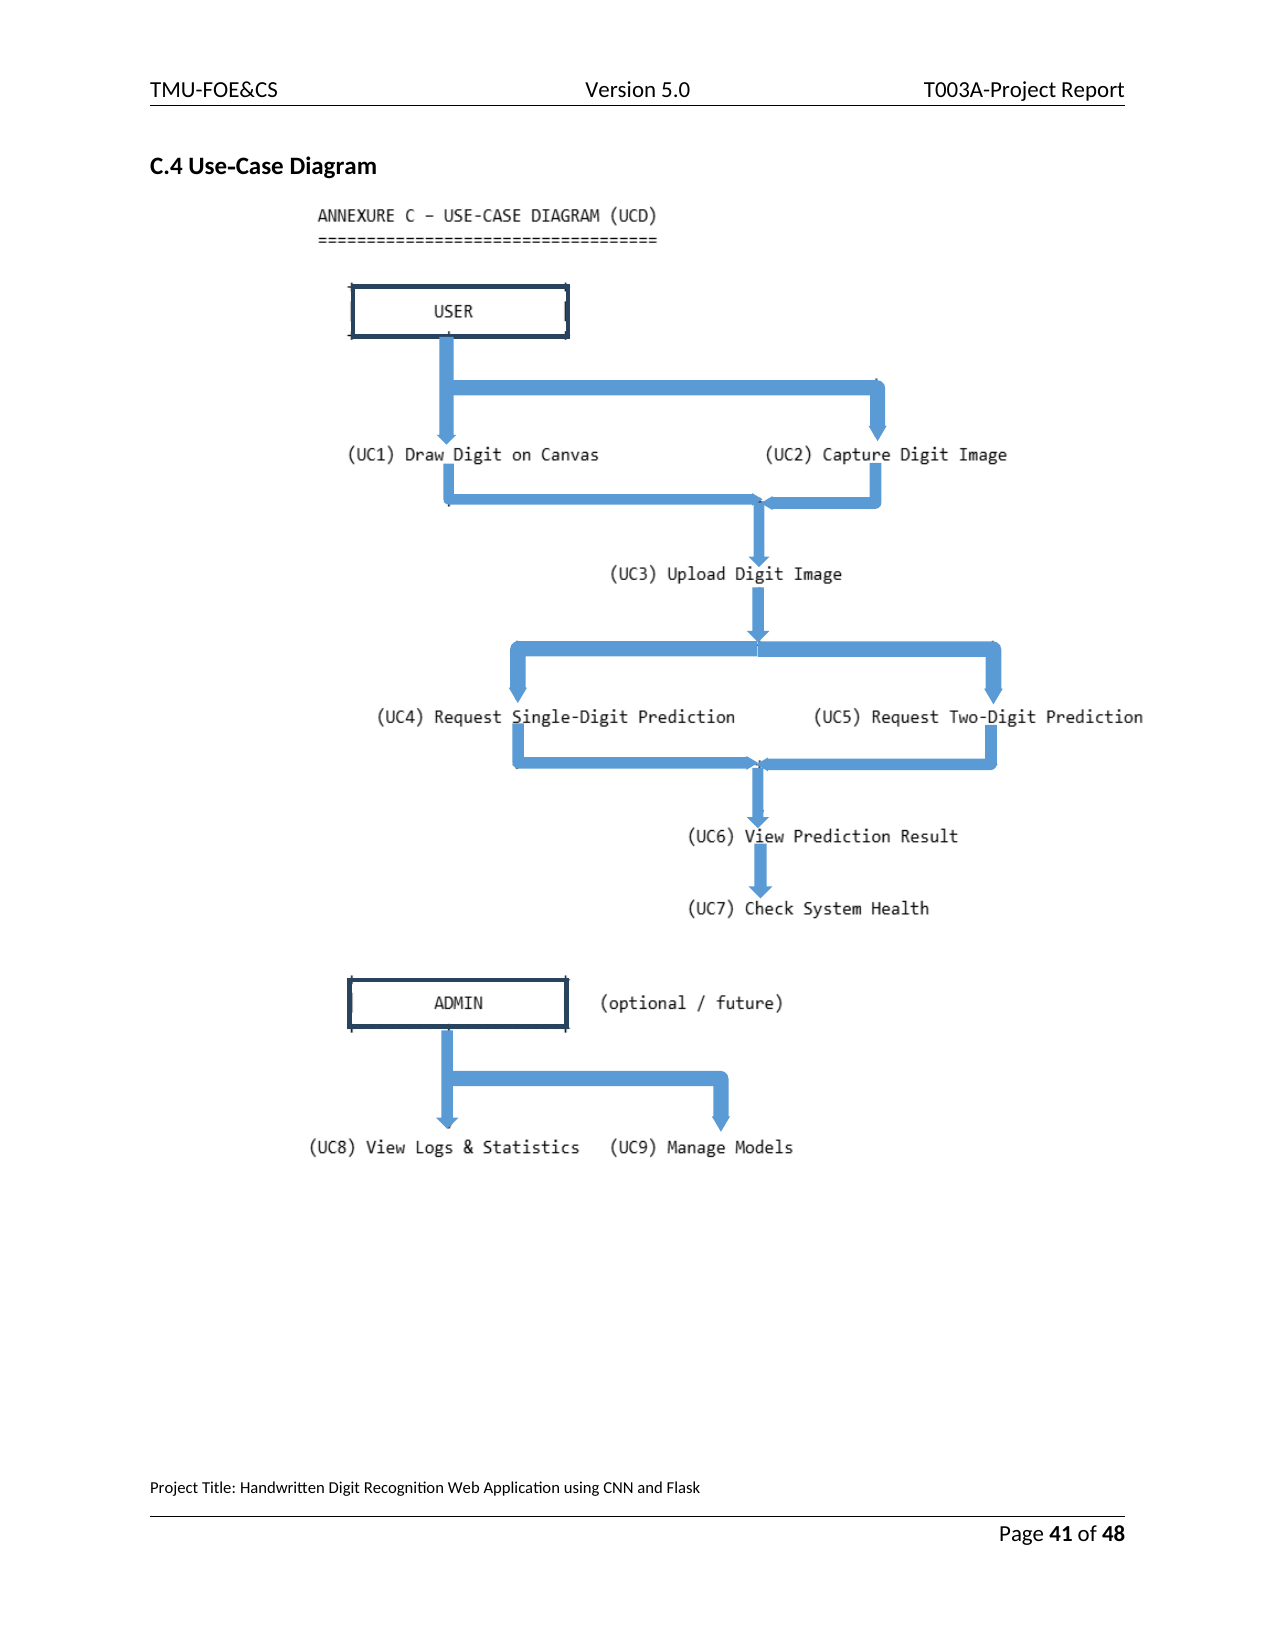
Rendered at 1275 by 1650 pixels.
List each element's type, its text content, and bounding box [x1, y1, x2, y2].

picture [150, 182, 1254, 1187]
text C.4 Use‑Case Diagram [150, 150, 1125, 182]
